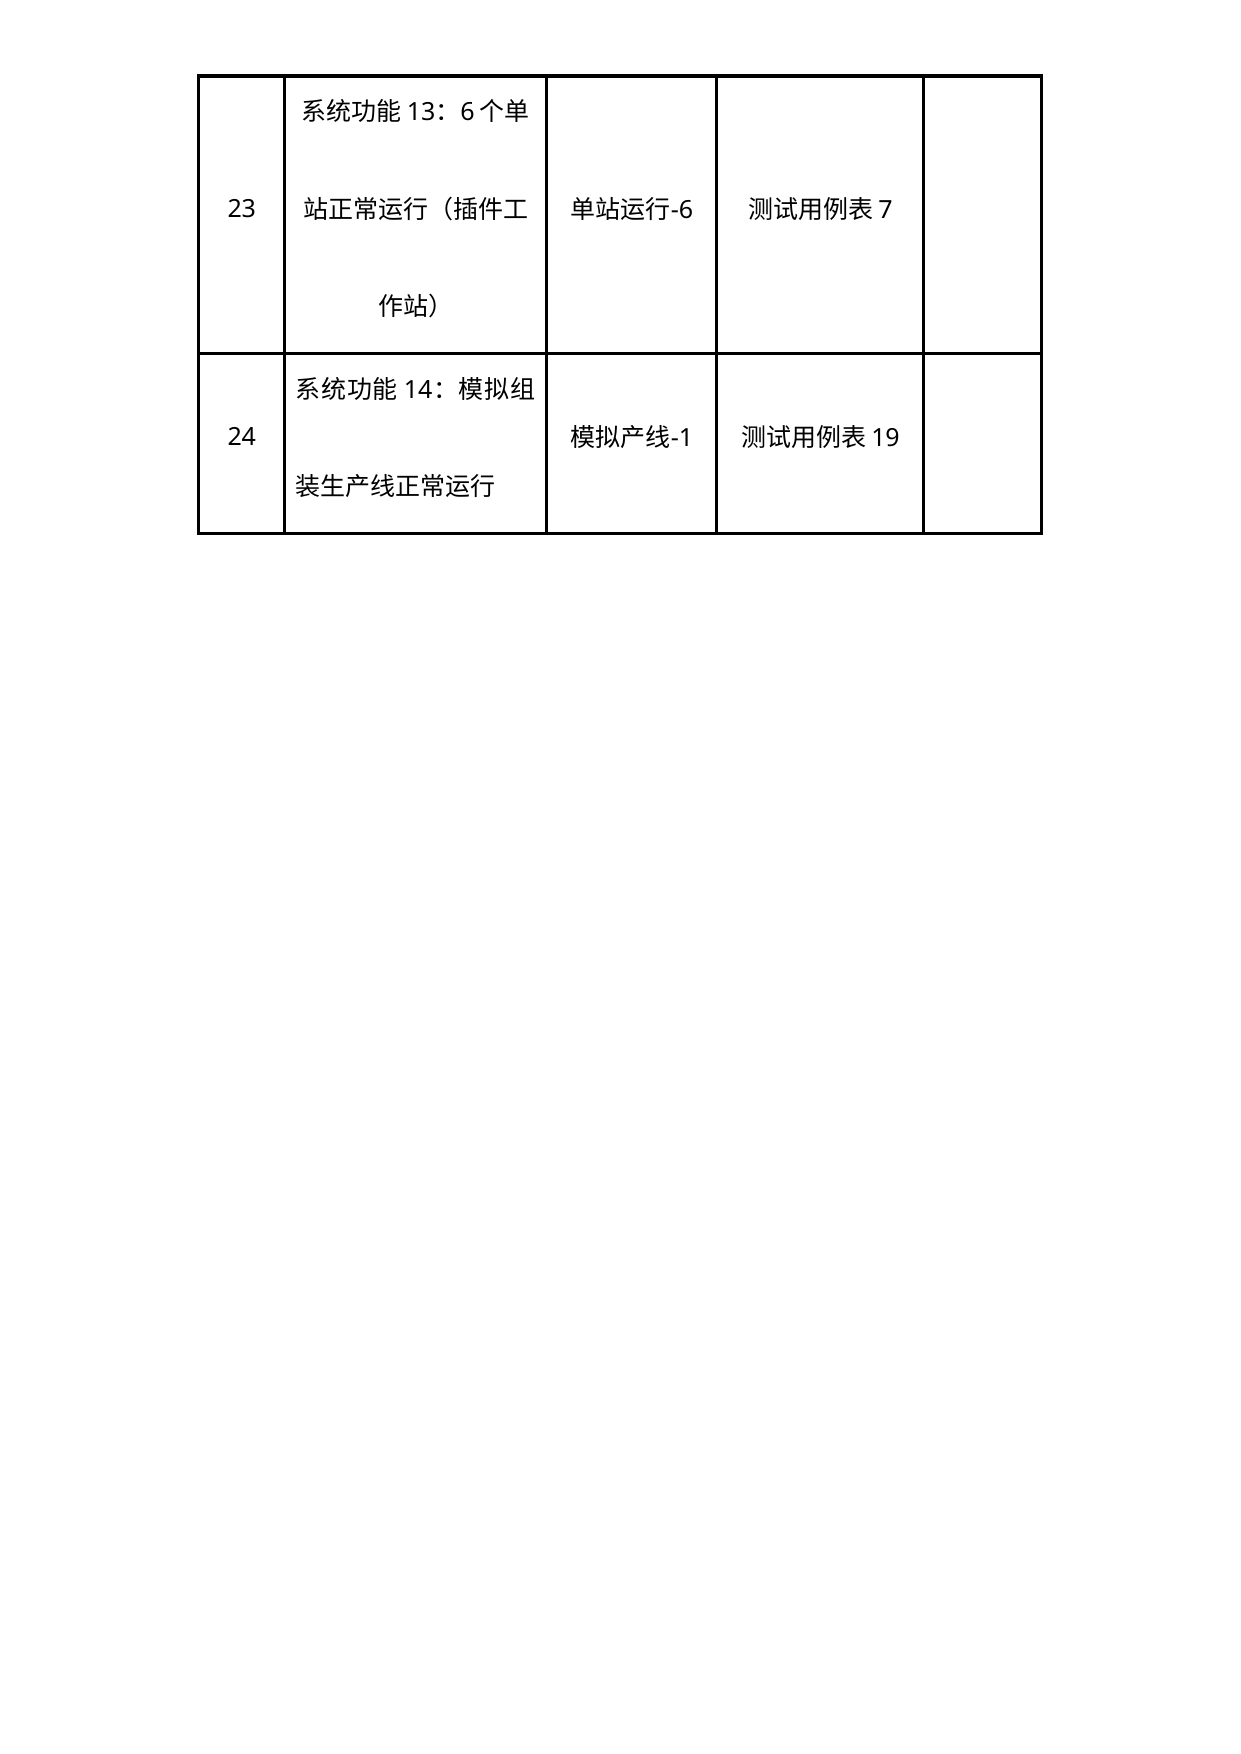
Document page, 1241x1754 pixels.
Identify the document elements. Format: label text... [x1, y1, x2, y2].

table_cell 系统功能14：模拟组装生产线正常运行 [286, 355, 545, 532]
table_cell 测试用例表7 [718, 78, 922, 352]
table_cell [925, 355, 1040, 532]
table_cell 单站运行-6 [548, 78, 715, 352]
table_cell [925, 78, 1040, 352]
table_cell 23 [200, 78, 283, 352]
table_cell 模拟产线-1 [548, 355, 715, 532]
table_cell 24 [200, 355, 283, 532]
table_cell 测试用例表19 [718, 355, 922, 532]
table_cell 系统功能13：6个单站正常运行（插件工作站） [286, 78, 545, 352]
